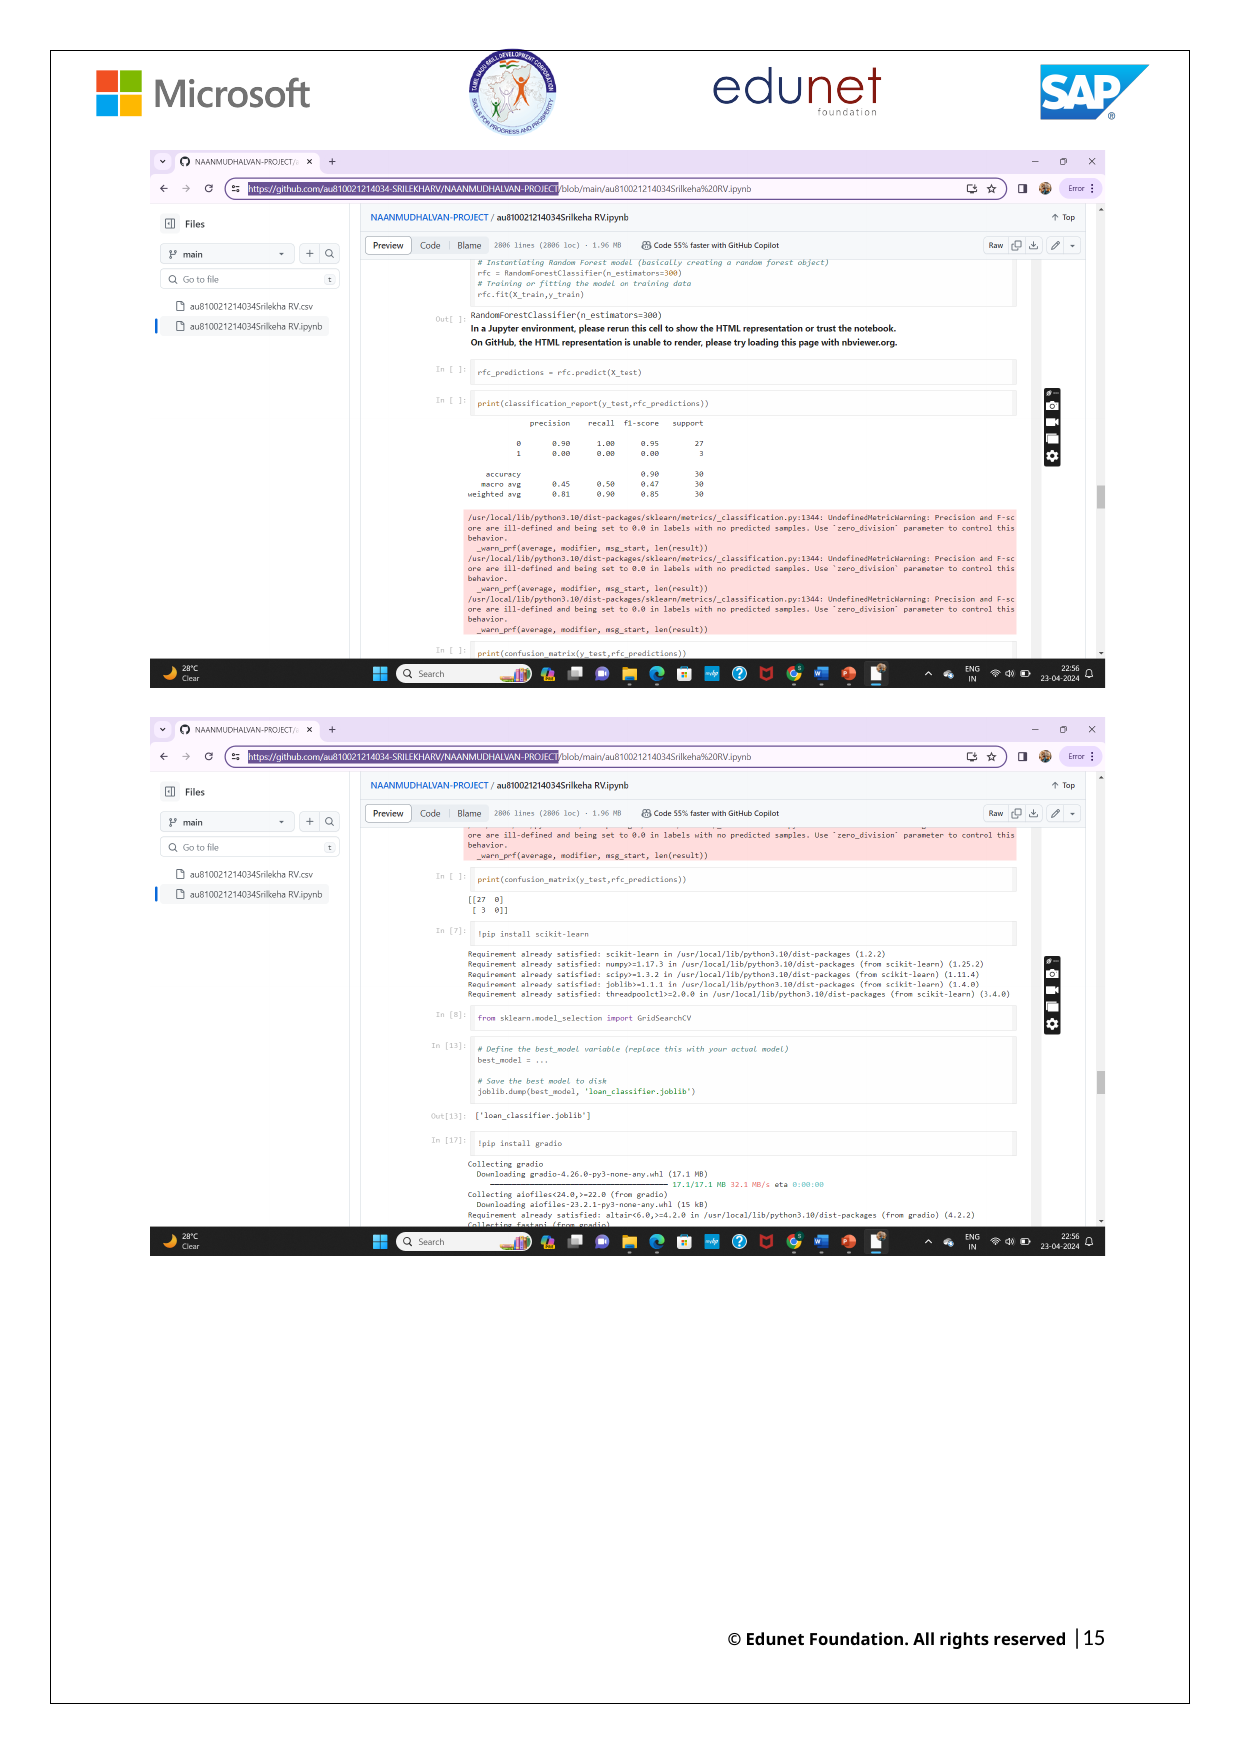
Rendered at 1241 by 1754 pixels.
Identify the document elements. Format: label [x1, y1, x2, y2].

picture [150, 150, 1106, 688]
picture [91, 65, 316, 121]
picture [466, 51, 558, 137]
picture [1039, 63, 1151, 121]
picture [706, 60, 889, 122]
picture [466, 45, 558, 50]
picture [150, 717, 1106, 1256]
